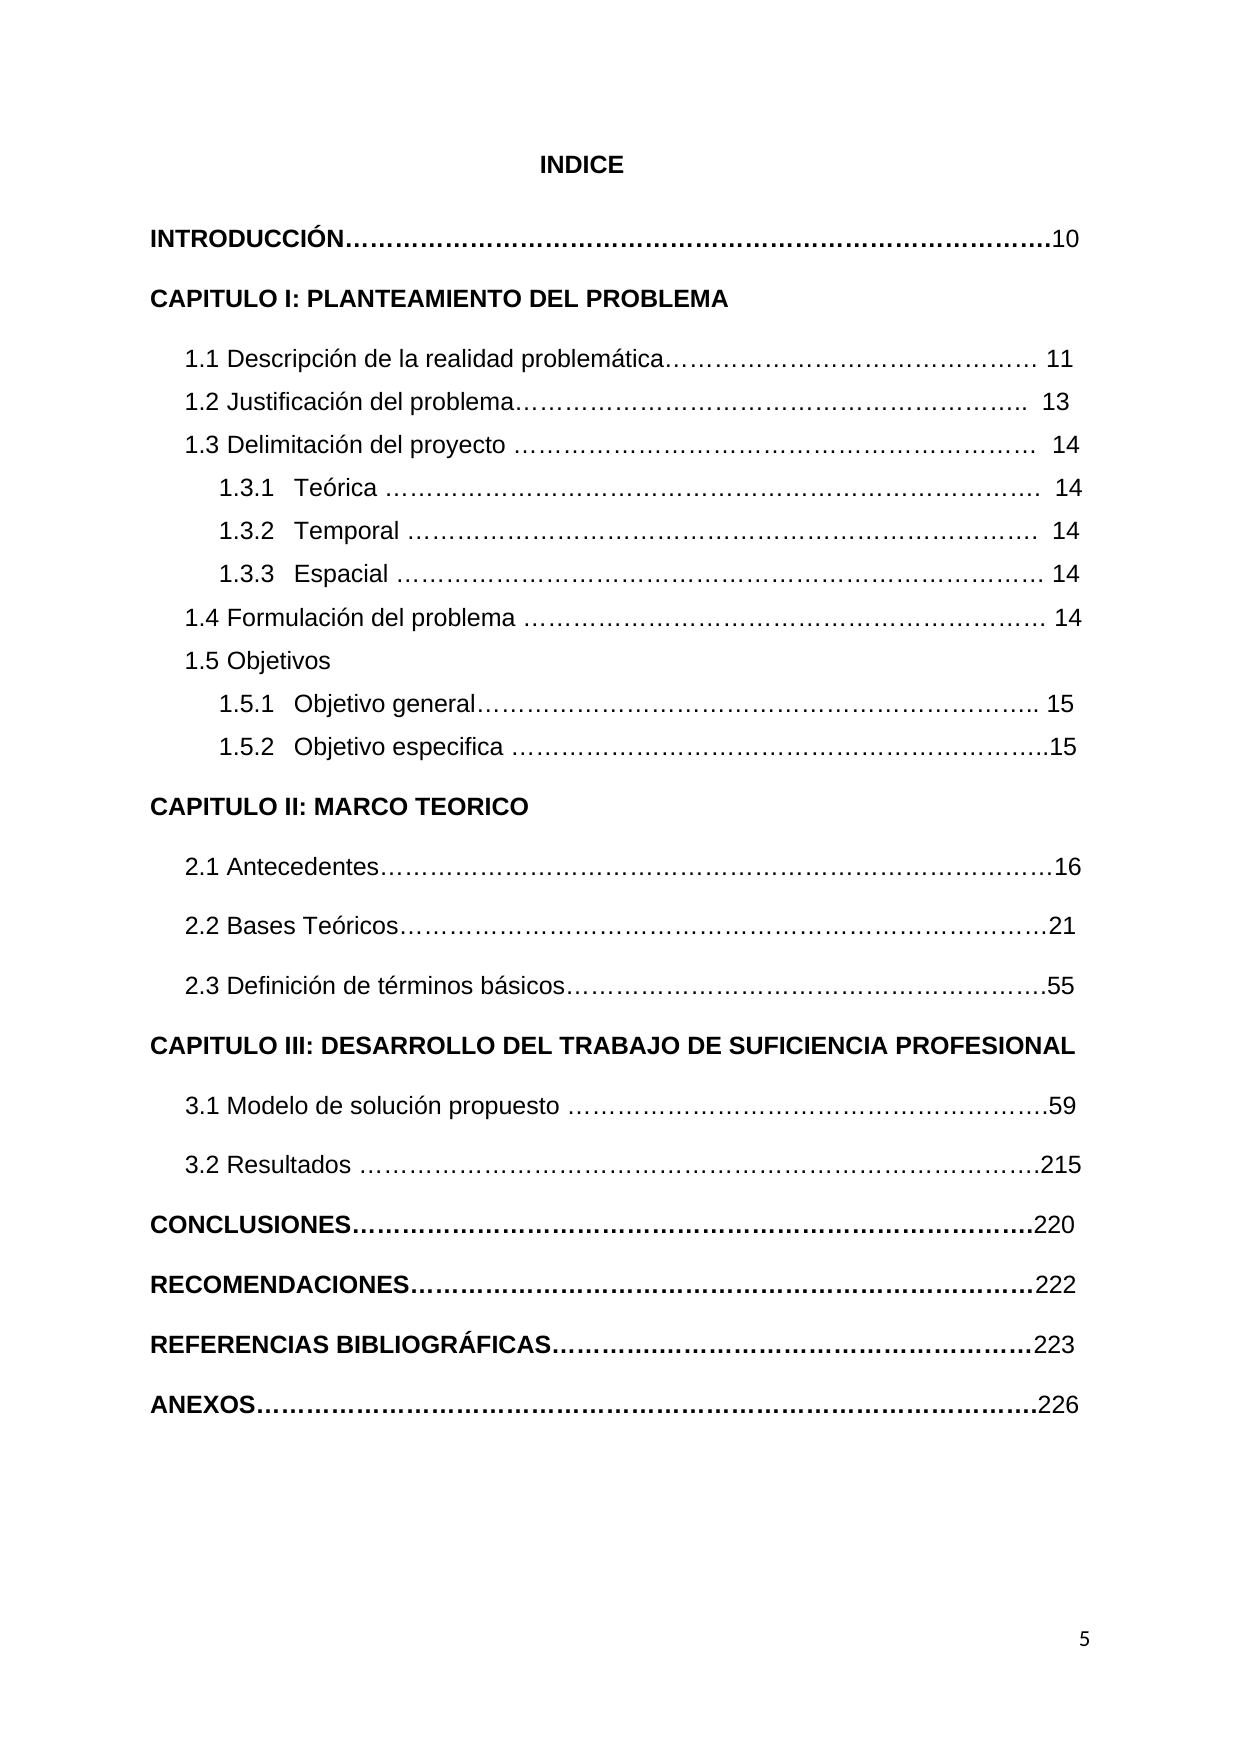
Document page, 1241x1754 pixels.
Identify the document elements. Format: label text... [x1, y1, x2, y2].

list Objetivos [184, 646, 1090, 674]
text 2.3 Definición de términos básicos………………………………………………….55 [150, 971, 1090, 1000]
list Formulación del problema ……………………………………………………… 14 [184, 602, 1090, 631]
text CAPITULO II: MARCO TEORICO [150, 792, 1090, 820]
list Objetivo general………………………………………………………….. 15 [219, 689, 1090, 717]
text CAPITULO I: PLANTEAMIENTO DEL PROBLEMA [150, 284, 1090, 313]
text INDICE [371, 150, 1090, 179]
list Temporal …………………………………………………………………. 14 [219, 516, 1090, 545]
list Objetivo especifica ………………………………………………………..15 [219, 732, 1090, 761]
text CAPITULO III: DESARROLLO DEL TRABAJO DE SUFICIENCIA PROFESIONAL [150, 1031, 1090, 1059]
text CONCLUSIONES……………………………………………………………………….220 [150, 1210, 1090, 1239]
text RECOMENDACIONES…………………………………………………………………222 [150, 1270, 1090, 1299]
list Descripción de la realidad problemática……………………………………… 11 [184, 344, 1090, 372]
text ANEXOS………………………………………………………………………………….226 [150, 1389, 1090, 1418]
text 2.1 Antecedentes………………………………………………………………………16 [150, 851, 1090, 880]
list Delimitación del proyecto ……………………………………………………… 14 [184, 430, 1090, 459]
text INTRODUCCIÓN………………………………………………………………………….10 [150, 224, 1090, 253]
text 3.1 Modelo de solución propuesto ………………………………………………….59 [150, 1091, 1090, 1119]
list Teórica ……………………………………………………………………. 14 [219, 473, 1090, 502]
text REFERENCIAS BIBLIOGRÁFICAS………….………………………………………223 [150, 1330, 1090, 1358]
list Espacial …………………………………………………………………… 14 [219, 559, 1090, 588]
list Justificación del problema…………………………………………………….. 13 [184, 387, 1090, 416]
text 3.2 Resultados ……………………………………………………………………….215 [150, 1150, 1090, 1179]
text 2.2 Bases Teóricos……………………………………………………………………21 [150, 911, 1090, 940]
